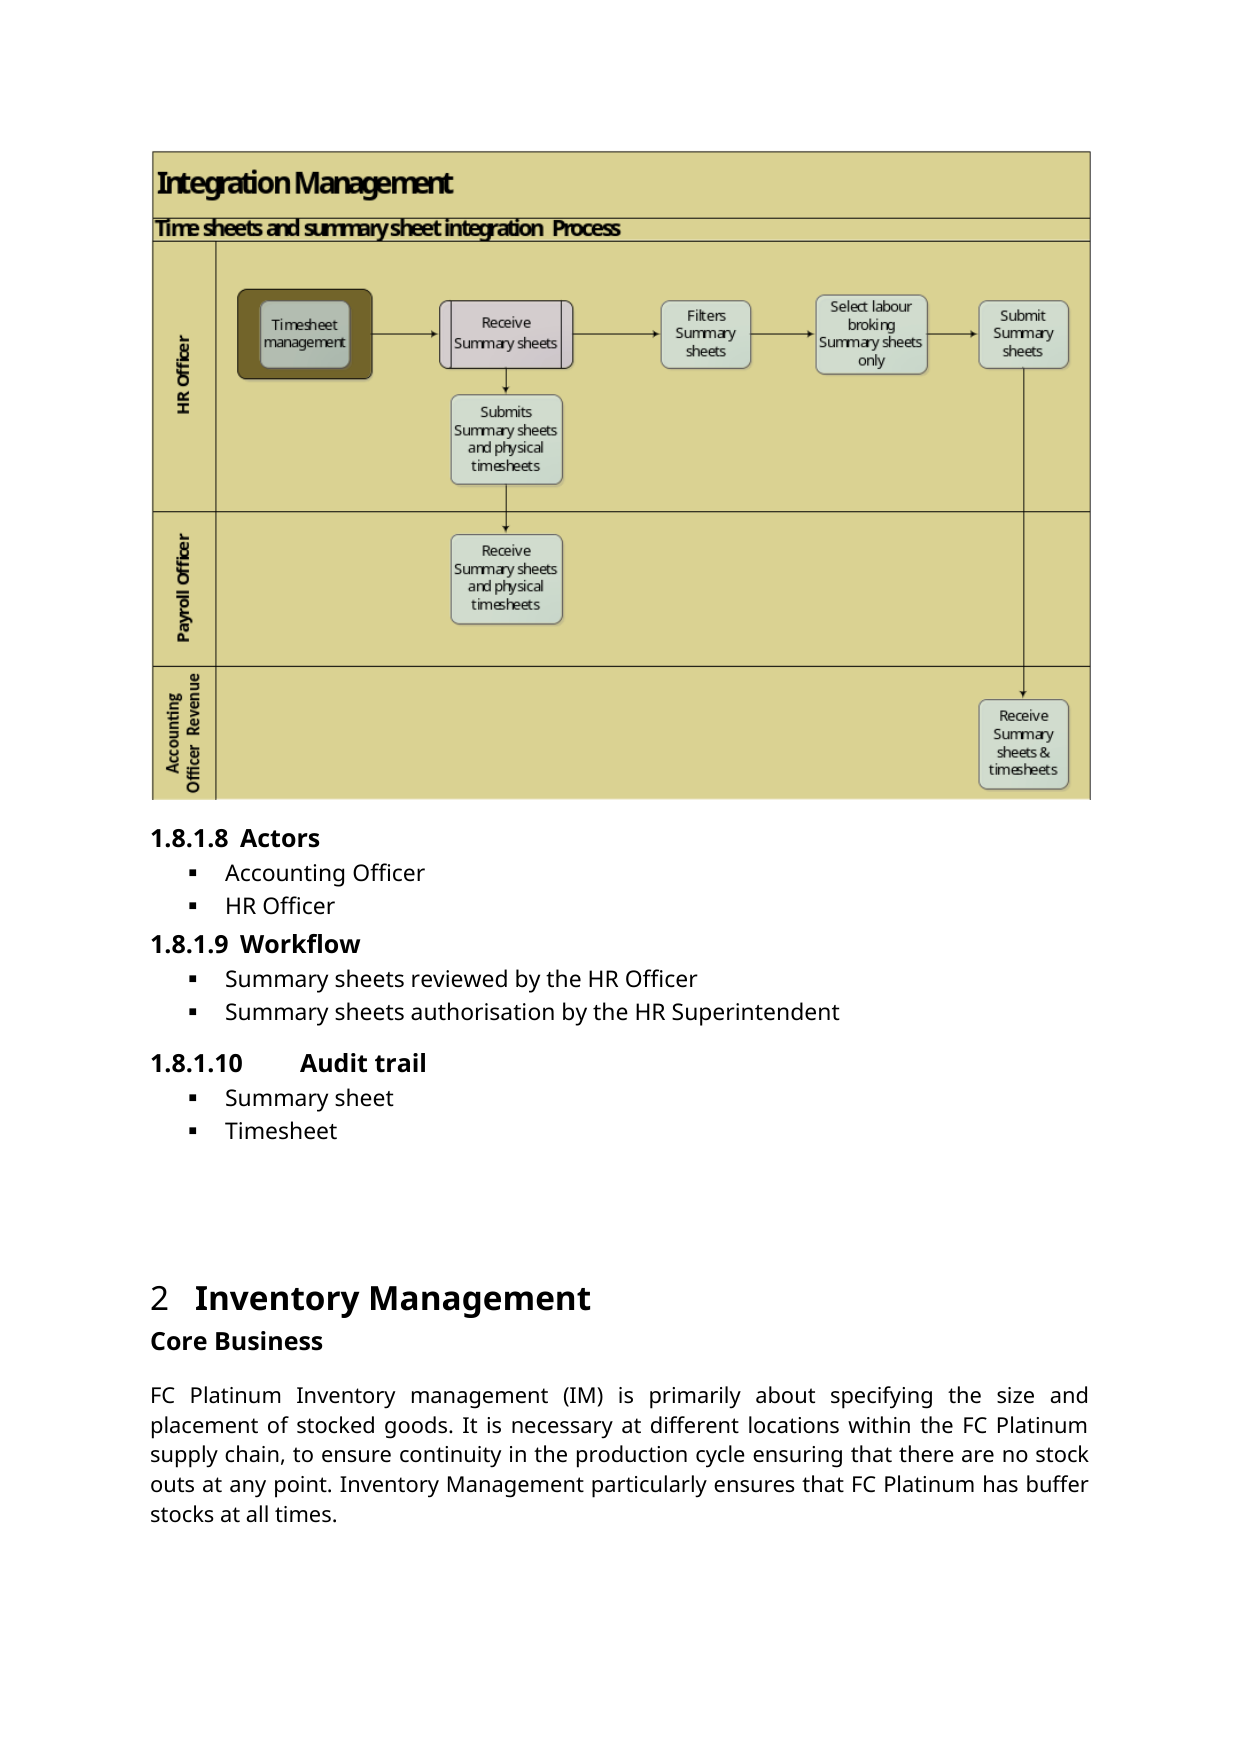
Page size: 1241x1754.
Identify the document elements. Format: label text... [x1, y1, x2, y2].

subtitle Actors [150, 821, 1090, 855]
subtitle Inventory Management [150, 1275, 1090, 1320]
subtitle Workflow [150, 927, 1090, 961]
list Summary sheets authorisation by the HR Superintendent [187, 996, 1090, 1027]
text Core Business [150, 1324, 1090, 1358]
list Accounting Officer [187, 857, 1090, 888]
list Timesheet [187, 1115, 1090, 1146]
list Summary sheets reviewed by the HR Officer [187, 963, 1090, 994]
text FC Platinum Inventory management (IM) is primarily about specifying the size and placement of stocked goods. It is necessary at different locations within the FC Platinum supply chain, to ensure continuity in the production cycle ensuring that there are no stock outs at any point. Inventory Management particularly ensures that FC Platinum has buffer stocks at all times. [150, 1380, 1090, 1529]
list Summary sheet [187, 1082, 1090, 1113]
subtitle Audit trail [150, 1046, 1090, 1080]
list HR Officer [187, 890, 1090, 921]
